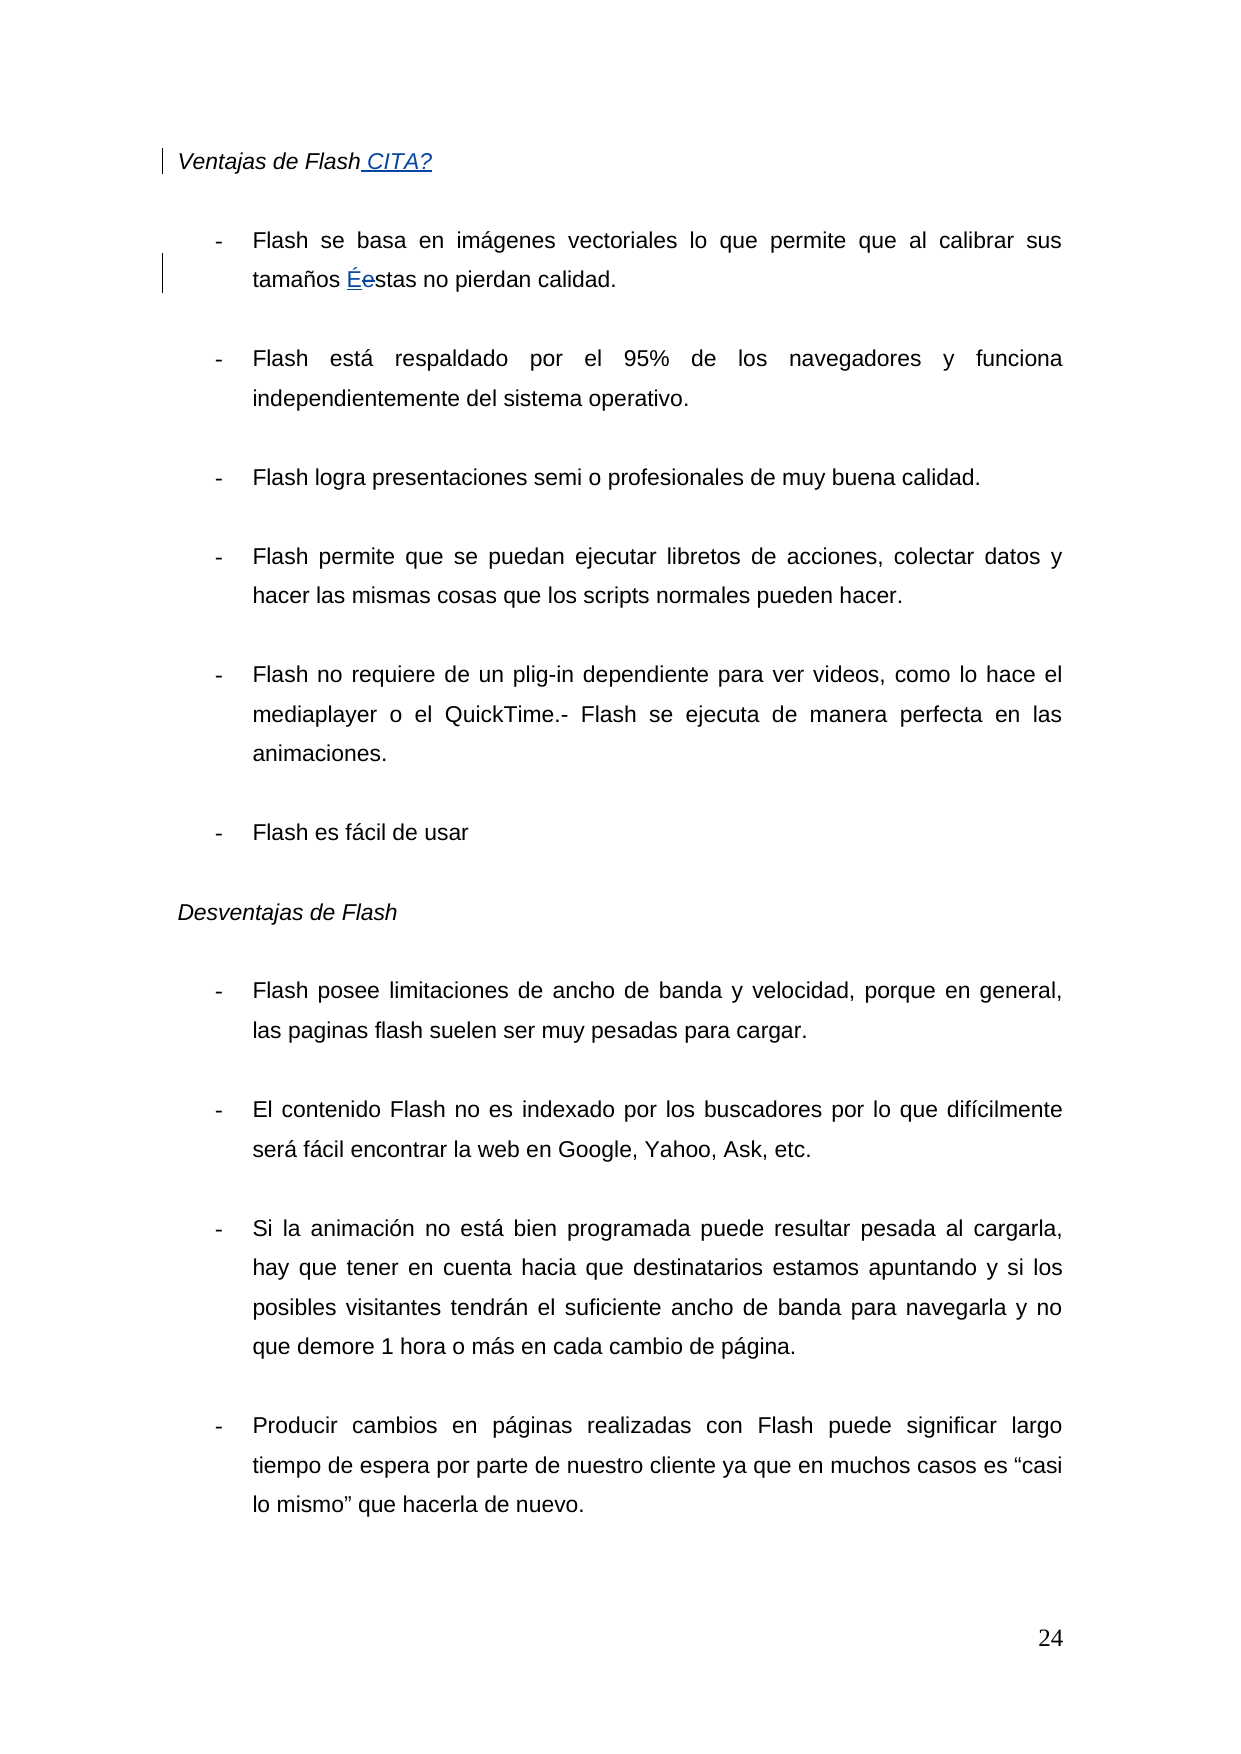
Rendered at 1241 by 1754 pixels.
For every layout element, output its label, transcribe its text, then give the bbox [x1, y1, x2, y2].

list Producir cambios en páginas realizadas con Flash puede significar largo tiempo de espera por parte de nuestro cliente ya que en muchos casos es “casi lo mismo” que hacerla de nuevo. [215, 1412, 1063, 1517]
text Ventajas de Flash [177, 148, 1063, 174]
list Flash está respaldado por el 95% de los navegadores y funciona independientemente del sistema operativo. [215, 345, 1063, 411]
list Flash logra presentaciones semi o profesionales de muy buena calidad. [215, 464, 1063, 490]
list Flash permite que se puedan ejecutar libretos de acciones, colectar datos y hacer las mismas cosas que los scripts normales pueden hacer. [215, 543, 1063, 609]
list El contenido Flash no es indexado por los buscadores por lo que difícilmente será fácil encontrar la web en Google, Yahoo, Ask, etc. [215, 1096, 1063, 1162]
list Flash posee limitaciones de ancho de banda y velocidad, porque en general, las paginas flash suelen ser muy pesadas para cargar. [215, 977, 1063, 1043]
text Desventajas de Flash [177, 898, 1063, 925]
list Flash es fácil de usar [215, 819, 1063, 846]
list Flash se basa en imágenes vectoriales lo que permite que al calibrar sus tamaños stas no pierdan calidad. [215, 227, 1063, 292]
list Flash no requiere de un plig-in dependiente para ver videos, como lo hace el mediaplayer o el QuickTime.- Flash se ejecuta de manera perfecta en las animaciones. [215, 661, 1063, 767]
list Si la animación no está bien programada puede resultar pesada al cargarla, hay que tener en cuenta hacia que destinatarios estamos apuntando y si los posibles visitantes tendrán el suficiente ancho de banda para navegarla y no que demore 1 hora o más en cada cambio de página. [215, 1214, 1063, 1359]
